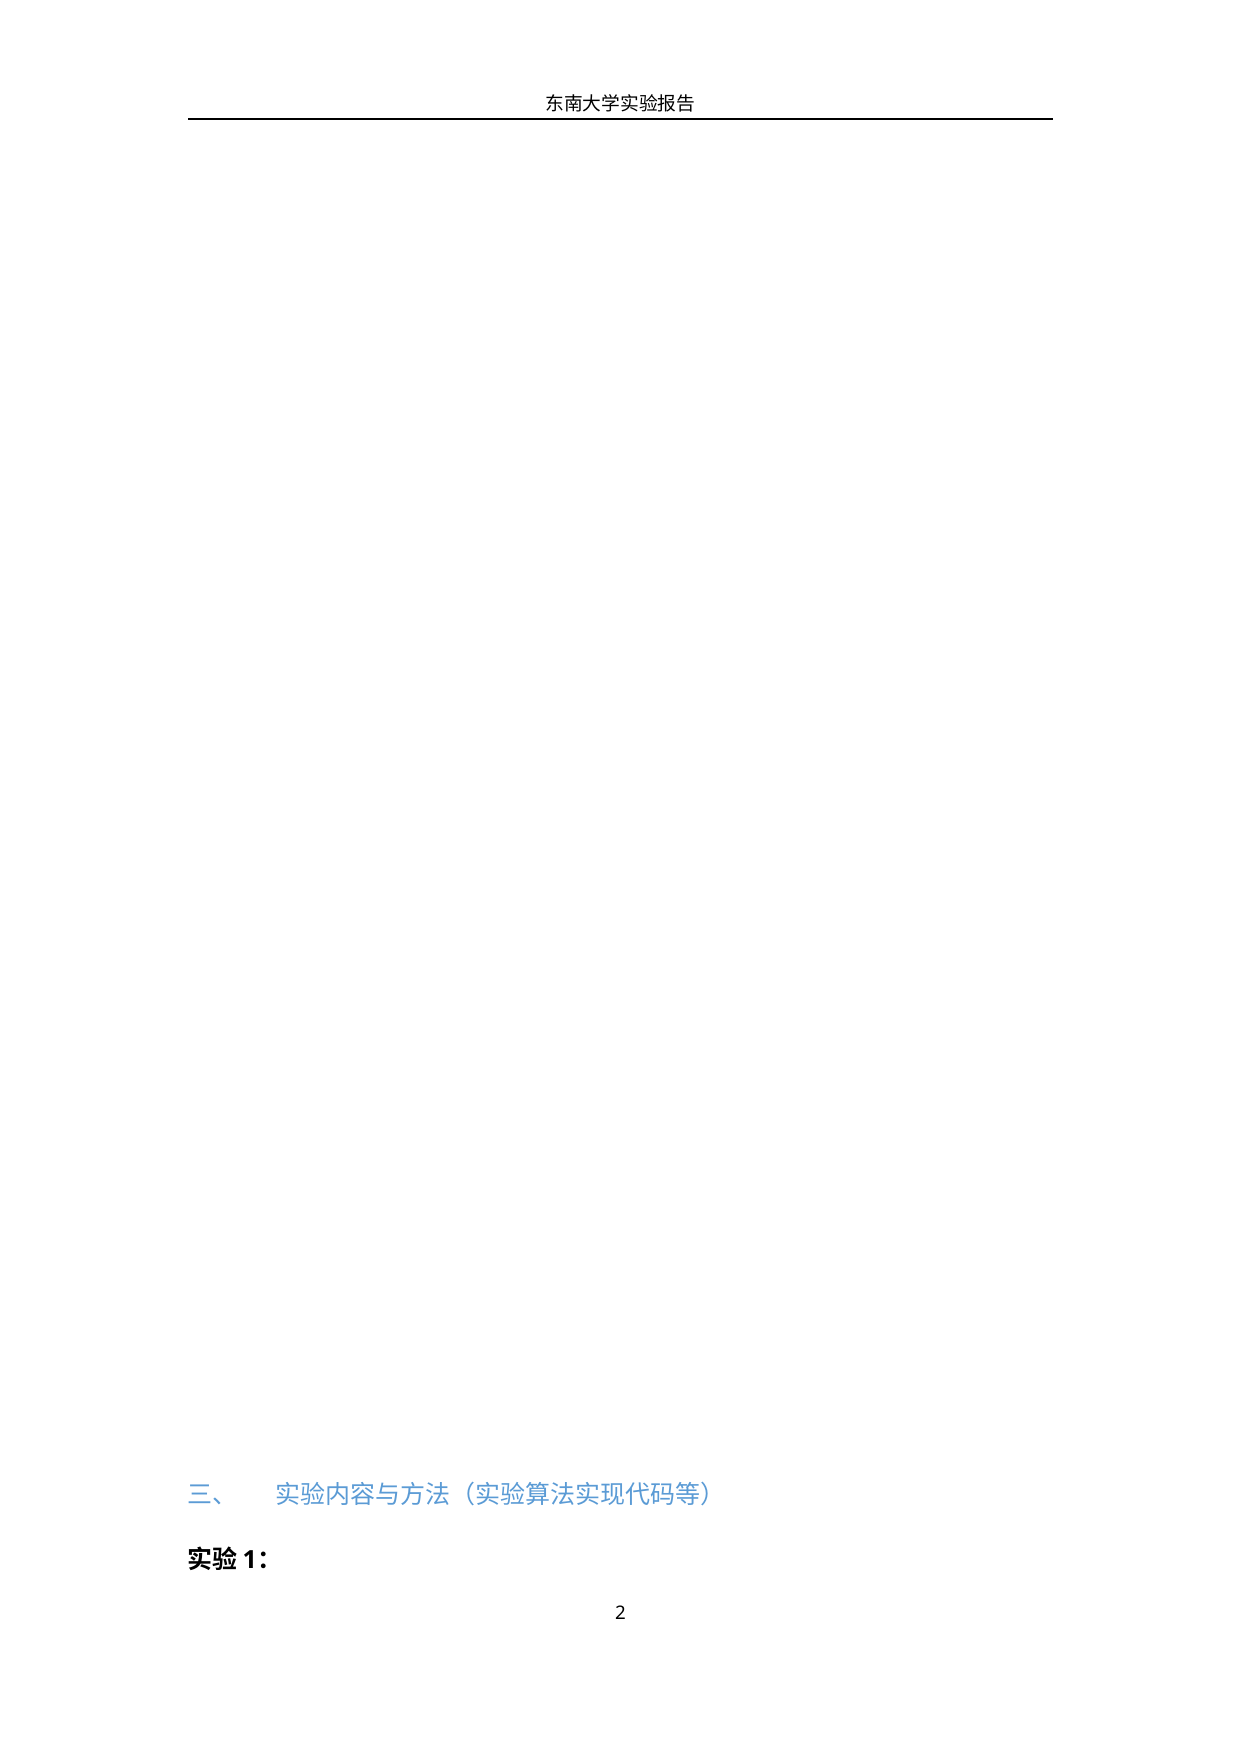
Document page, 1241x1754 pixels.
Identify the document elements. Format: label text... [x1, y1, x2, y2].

list 实验内容与方法（实验算法实现代码等） [187, 1460, 1053, 1525]
text 实验1： [187, 1525, 1053, 1590]
